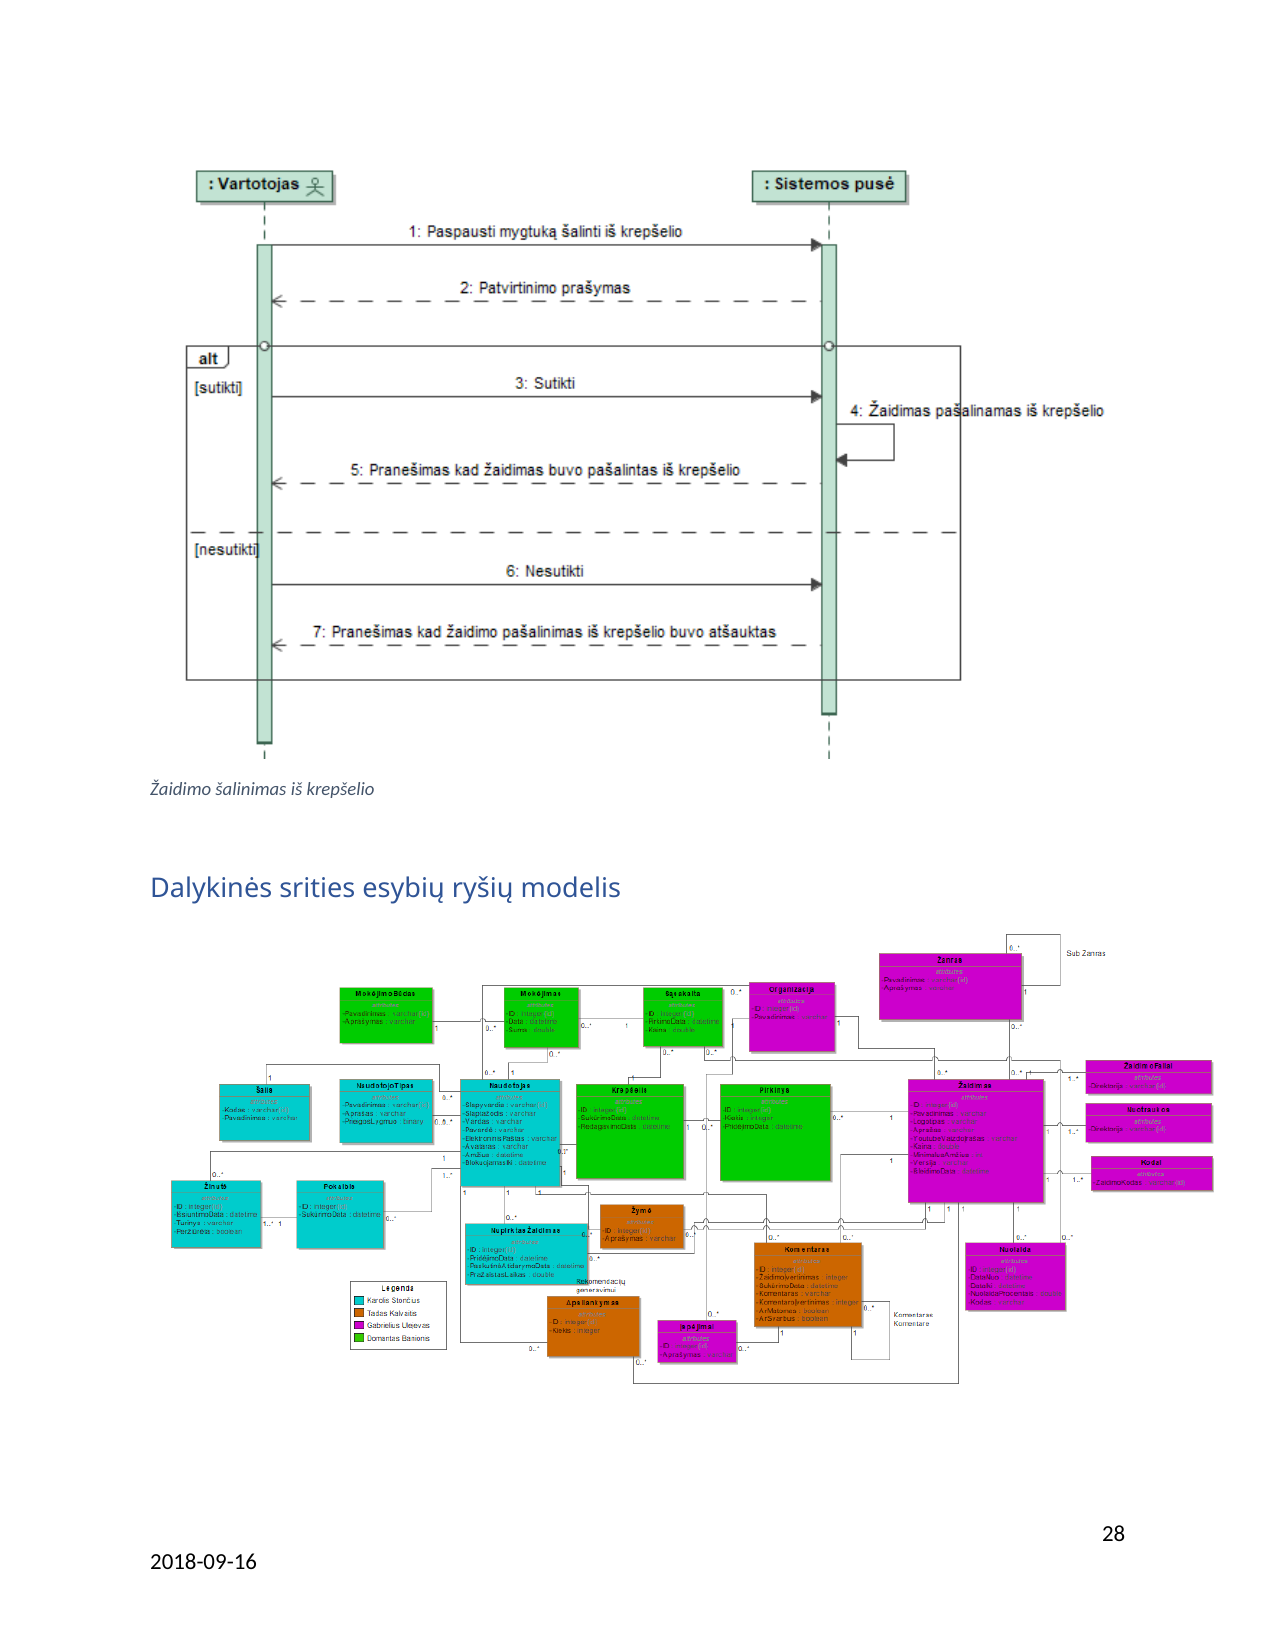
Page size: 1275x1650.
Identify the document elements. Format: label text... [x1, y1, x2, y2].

text Žaidimo šalinimas iš krepšelio [150, 777, 1125, 800]
text Dalykinės srities esybių ryšių modelis [150, 868, 1125, 905]
picture [150, 932, 1232, 1391]
picture [150, 150, 1125, 759]
